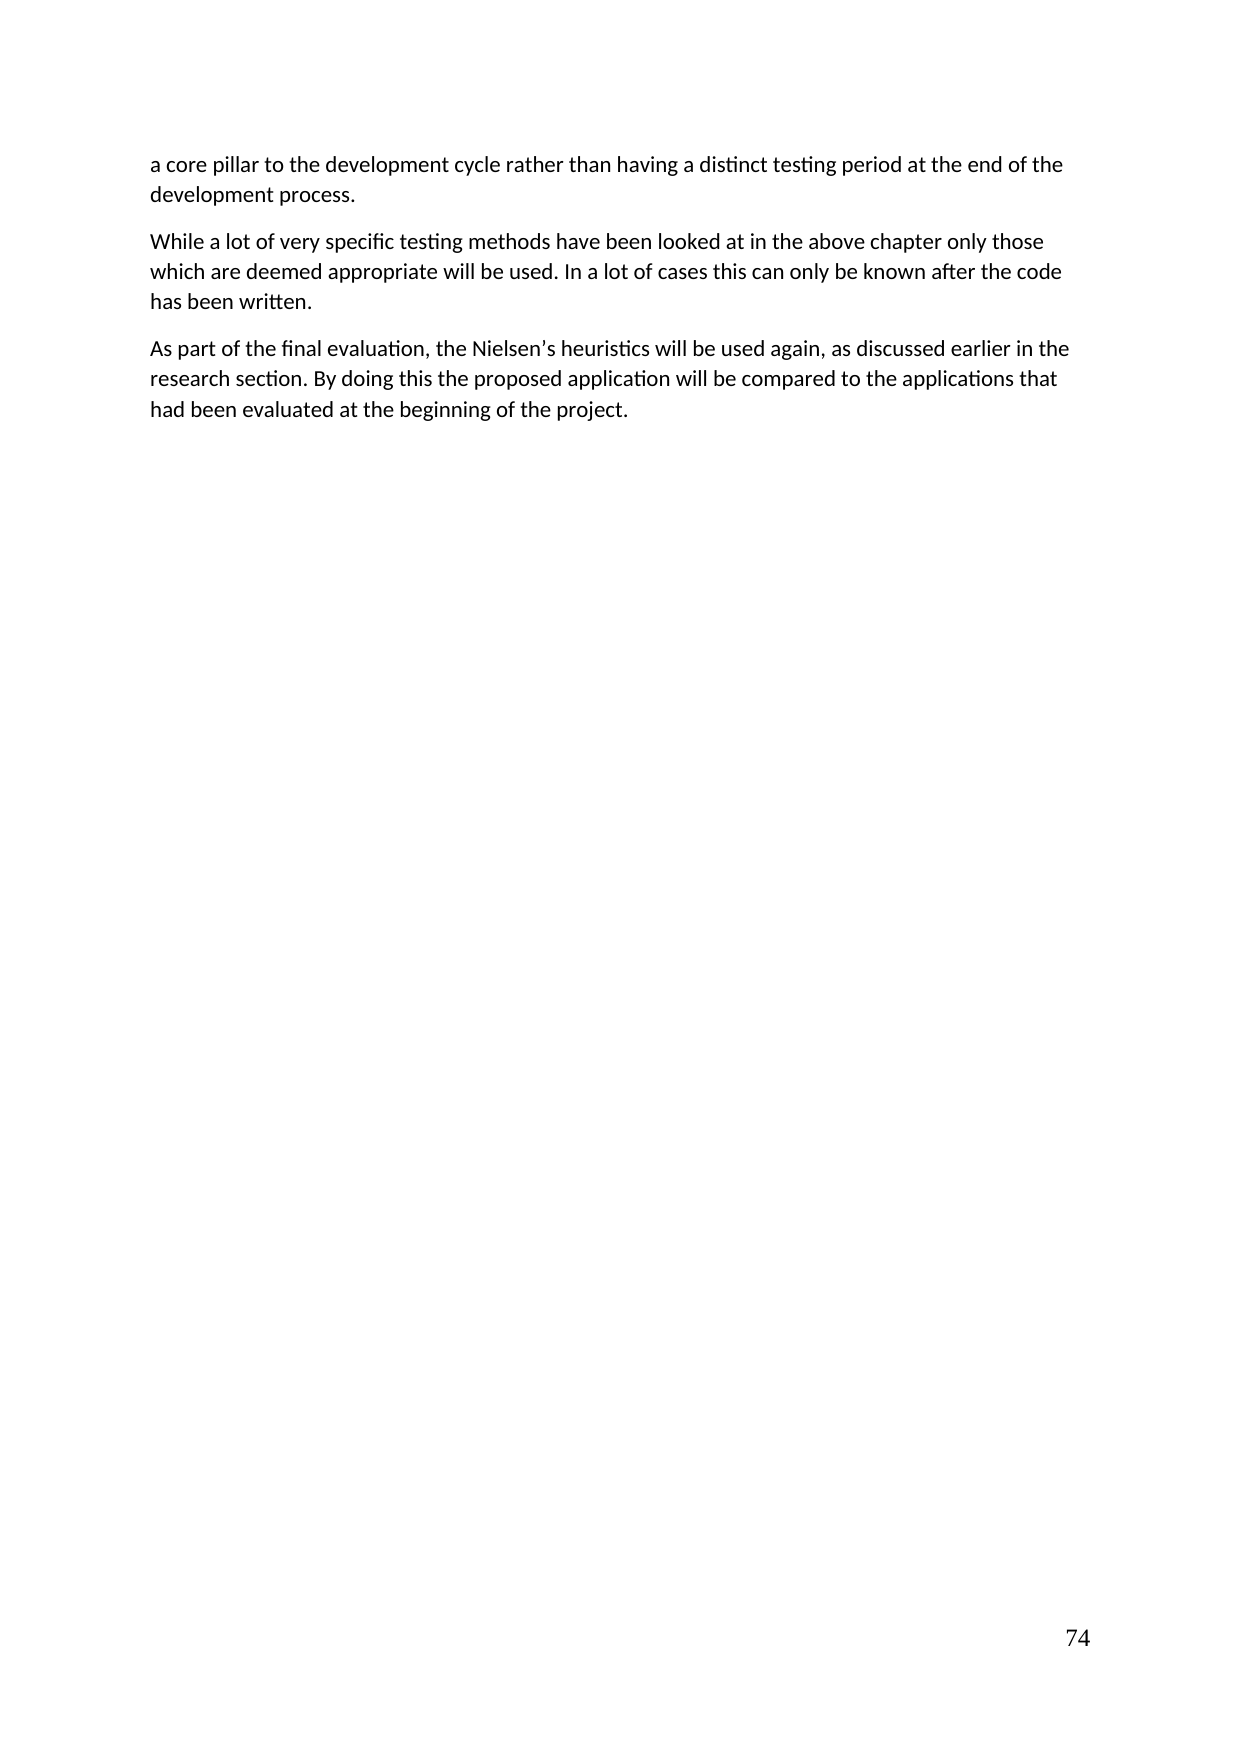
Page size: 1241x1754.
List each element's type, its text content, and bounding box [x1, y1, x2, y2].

text While a lot of very specific testing methods have been looked at in the above chapter only those which are deemed appropriate will be used. In a lot of cases this can only be known after the code has been written. [150, 227, 1090, 316]
text As part of the final evaluation, the Nielsen’s heuristics will be used again, as discussed earlier in the research section. By doing this the proposed application will be compared to the applications that had been evaluated at the beginning of the project. [150, 334, 1090, 423]
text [150, 150, 1090, 208]
